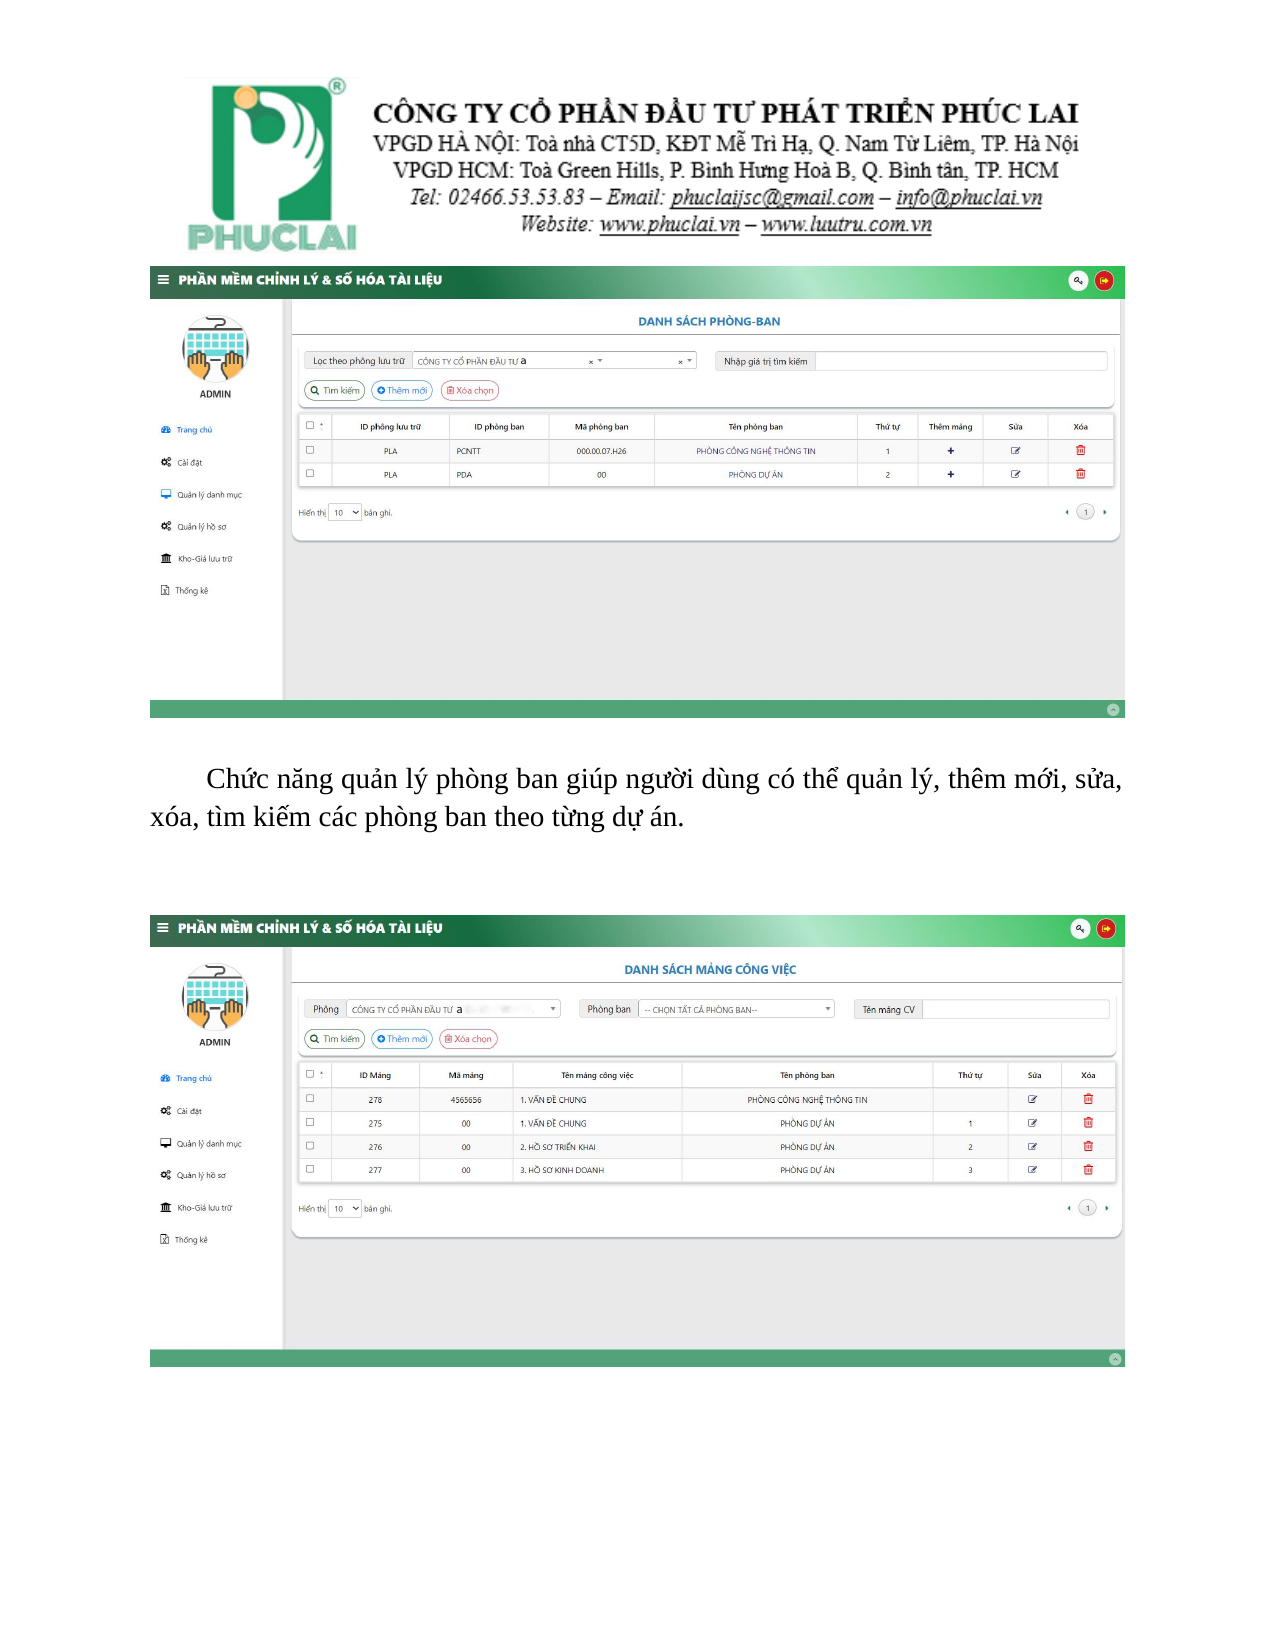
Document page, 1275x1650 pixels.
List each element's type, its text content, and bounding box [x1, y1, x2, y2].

picture [150, 915, 1125, 1367]
list Chức năng quản lý phòng ban giúp người dùng có thể quản lý, thêm mới, sửa, xóa, tìm kiếm các phòng ban theo từng dự án. [150, 761, 1125, 833]
picture [150, 57, 1125, 718]
